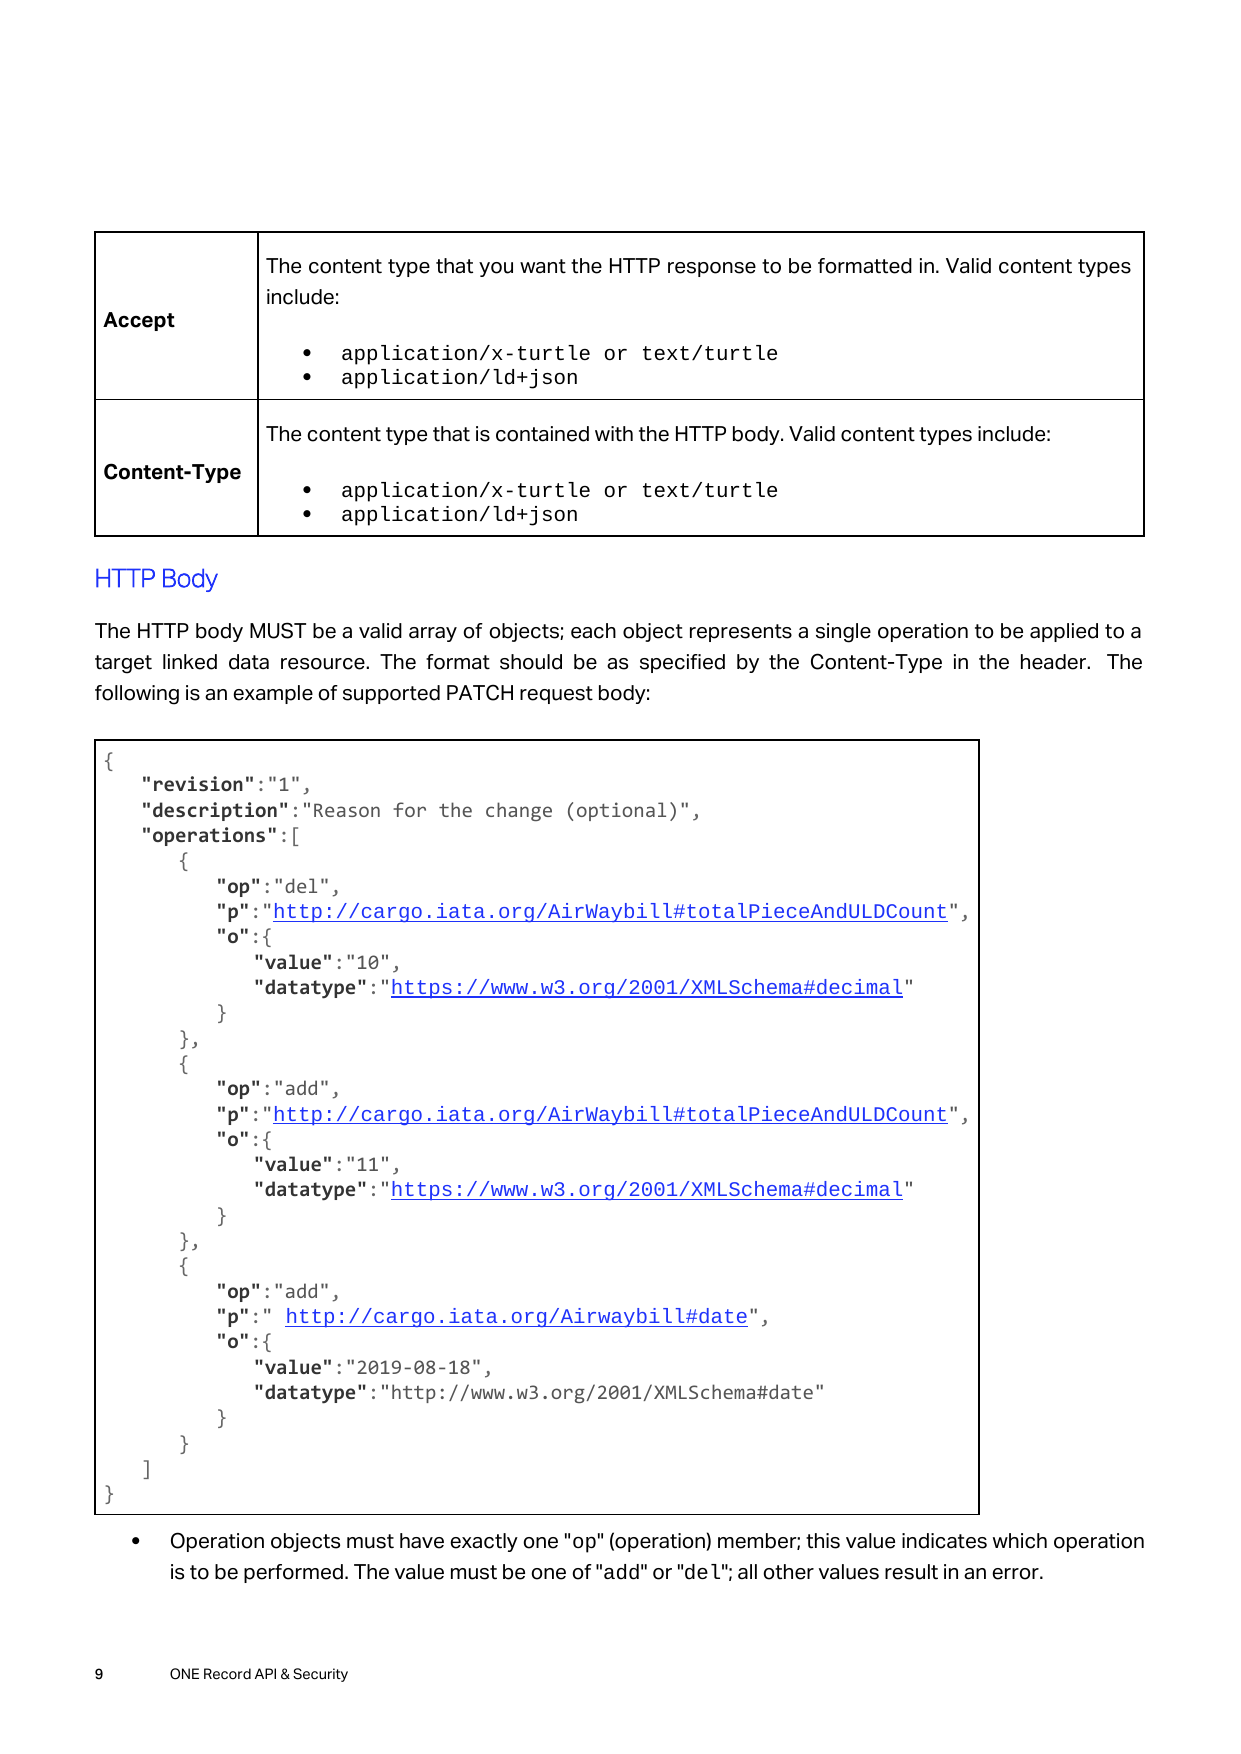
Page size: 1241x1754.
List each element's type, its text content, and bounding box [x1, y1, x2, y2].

table_cell The content type that you want the HTTP response to be formatted in. Valid content types include: application/x-turtle or text/turtle application/ld+json [259, 233, 1143, 398]
text The HTTP body MUST be a valid array of objects; each object represents a single operation to be applied to a target linked data resource. The format should be as specified by the Content-Type in the header. The following is an example of supported PATCH request body: [94, 618, 1143, 706]
list Operation objects must have exactly one "op" (operation) member; this value indicates which operation is to be performed. The value must be one of "add" or "del"; all other values result in an error. [132, 1528, 1146, 1586]
table_cell Content-Type [96, 400, 257, 535]
subtitle HTTP Body [94, 562, 1146, 593]
table_cell The content type that is contained with the HTTP body. Valid content types include: application/x-turtle or text/turtle application/ld+json [259, 400, 1143, 535]
table_header { "revision":"1", "description":"Reason for the change (optional)", "operations":[ { "op":"del", "p":"http://cargo.iata.org/AirWaybill#totalPieceAndULDCount", "o":{ "value":"10", "datatype":"https://www.w3.org/2001/XMLSchema#decimal" } }, { "op":"add", "p":"http://cargo.iata.org/AirWaybill#totalPieceAndULDCount", "o":{ "value":"11", "datatype":"https://www.w3.org/2001/XMLSchema#decimal" } }, { "op":"add", "p":" http://cargo.iata.org/Airwaybill#date", "o":{ "value":"2019-08-18", "datatype":"http://www.w3.org/2001/XMLSchema#date" } } ] } [96, 741, 978, 1514]
table_cell Accept [96, 233, 257, 398]
